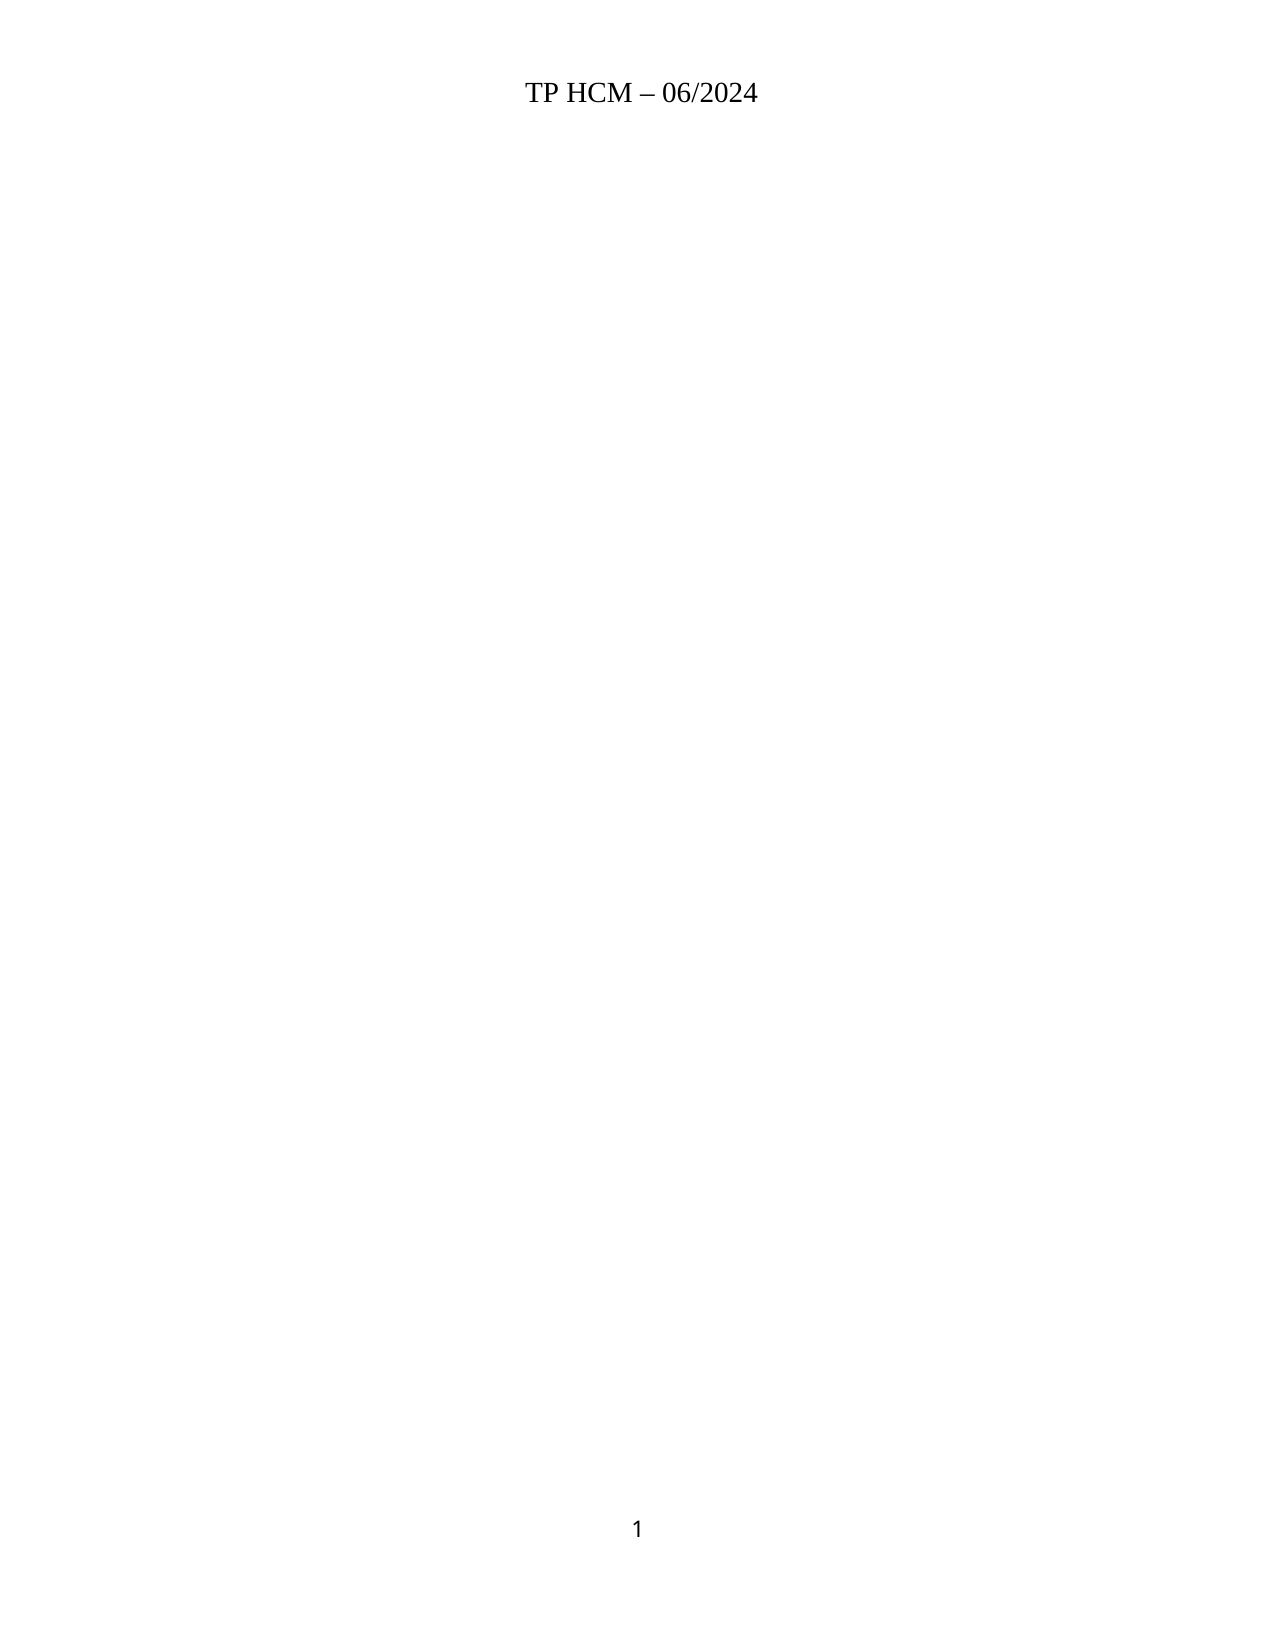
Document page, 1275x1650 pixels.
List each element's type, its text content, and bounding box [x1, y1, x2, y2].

text TP HCM – 06/2024 [450, 75, 1125, 108]
